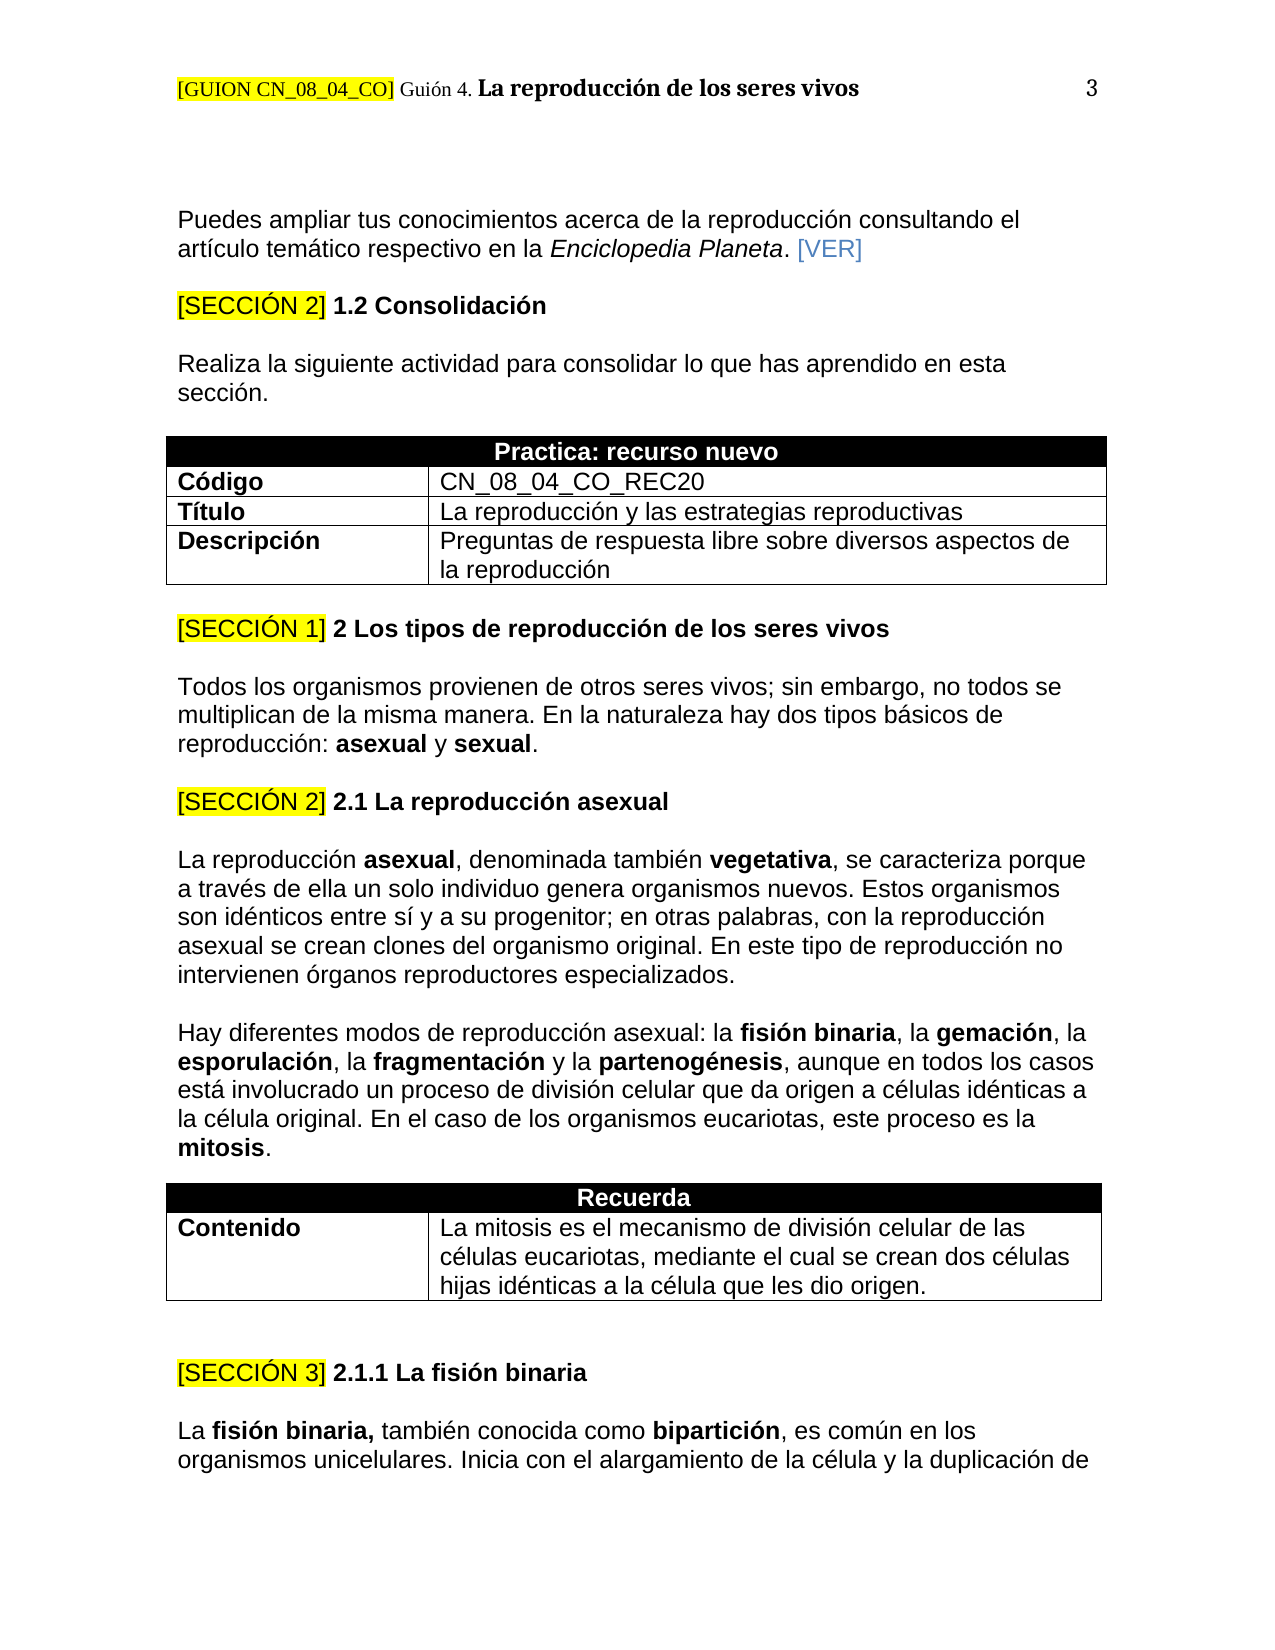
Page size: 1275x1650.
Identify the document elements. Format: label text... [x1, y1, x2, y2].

table_cell CN_08_04_CO_REC20 [429, 467, 1106, 496]
text Realiza la siguiente actividad para consolidar lo que has aprendido en esta sección. [177, 349, 1098, 407]
table_cell La mitosis es el mecanismo de división celular de las células eucariotas, mediante el cual se crean dos células hijas idénticas a la célula que les dio origen. [429, 1213, 1101, 1299]
text [SECCIÓN 2] 2.1 La reproducción asexual [326, 787, 1098, 816]
table_cell La reproducción y las estrategias reproductivas [429, 497, 1106, 525]
text [SECCIÓN 3] 2.1.1 La fisión binaria [177, 1358, 1098, 1387]
text La reproducción asexual, denominada también vegetativa, se caracteriza porque a través de ella un solo individuo genera organismos nuevos. Estos organismos son idénticos entre sí y a su progenitor; en otras palabras, con la reproducción asexual se crean clones del organismo original. En este tipo de reproducción no intervienen órganos reproductores especializados. [177, 845, 1098, 989]
text Todos los organismos provienen de otros seres vivos; sin embargo, no todos se multiplican de la misma manera. En la naturaleza hay dos tipos básicos de reproducción: asexual y sexual. [177, 672, 1098, 758]
text Hay diferentes modos de reproducción asexual: la fisión binaria, la gemación, la esporulación, la fragmentación y la partenogénesis, aunque en todos los casos está involucrado un proceso de división celular que da origen a células idénticas a la célula original. En el caso de los organismos eucariotas, este proceso es la mitosis. [177, 1018, 1098, 1162]
table_cell Código [167, 467, 428, 496]
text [177, 1416, 1098, 1474]
table_header Recuerda [167, 1184, 1101, 1212]
table_cell Contenido [167, 1213, 428, 1299]
table_header Practica: recurso nuevo [167, 437, 1106, 466]
table_cell Descripción [167, 526, 428, 584]
text [SECCIÓN 2] 1.2 Consolidación [326, 291, 1098, 320]
table_cell Preguntas de respuesta libre sobre diversos aspectos de la reproducción [429, 526, 1106, 584]
text [SECCIÓN 1] 2 Los tipos de reproducción de los seres vivos [326, 614, 1098, 642]
table_cell Título [167, 497, 428, 525]
text Puedes ampliar tus conocimientos acerca de la reproducción consultando el artículo temático respectivo en la Enciclopedia Planeta. [VER] [177, 205, 1098, 263]
